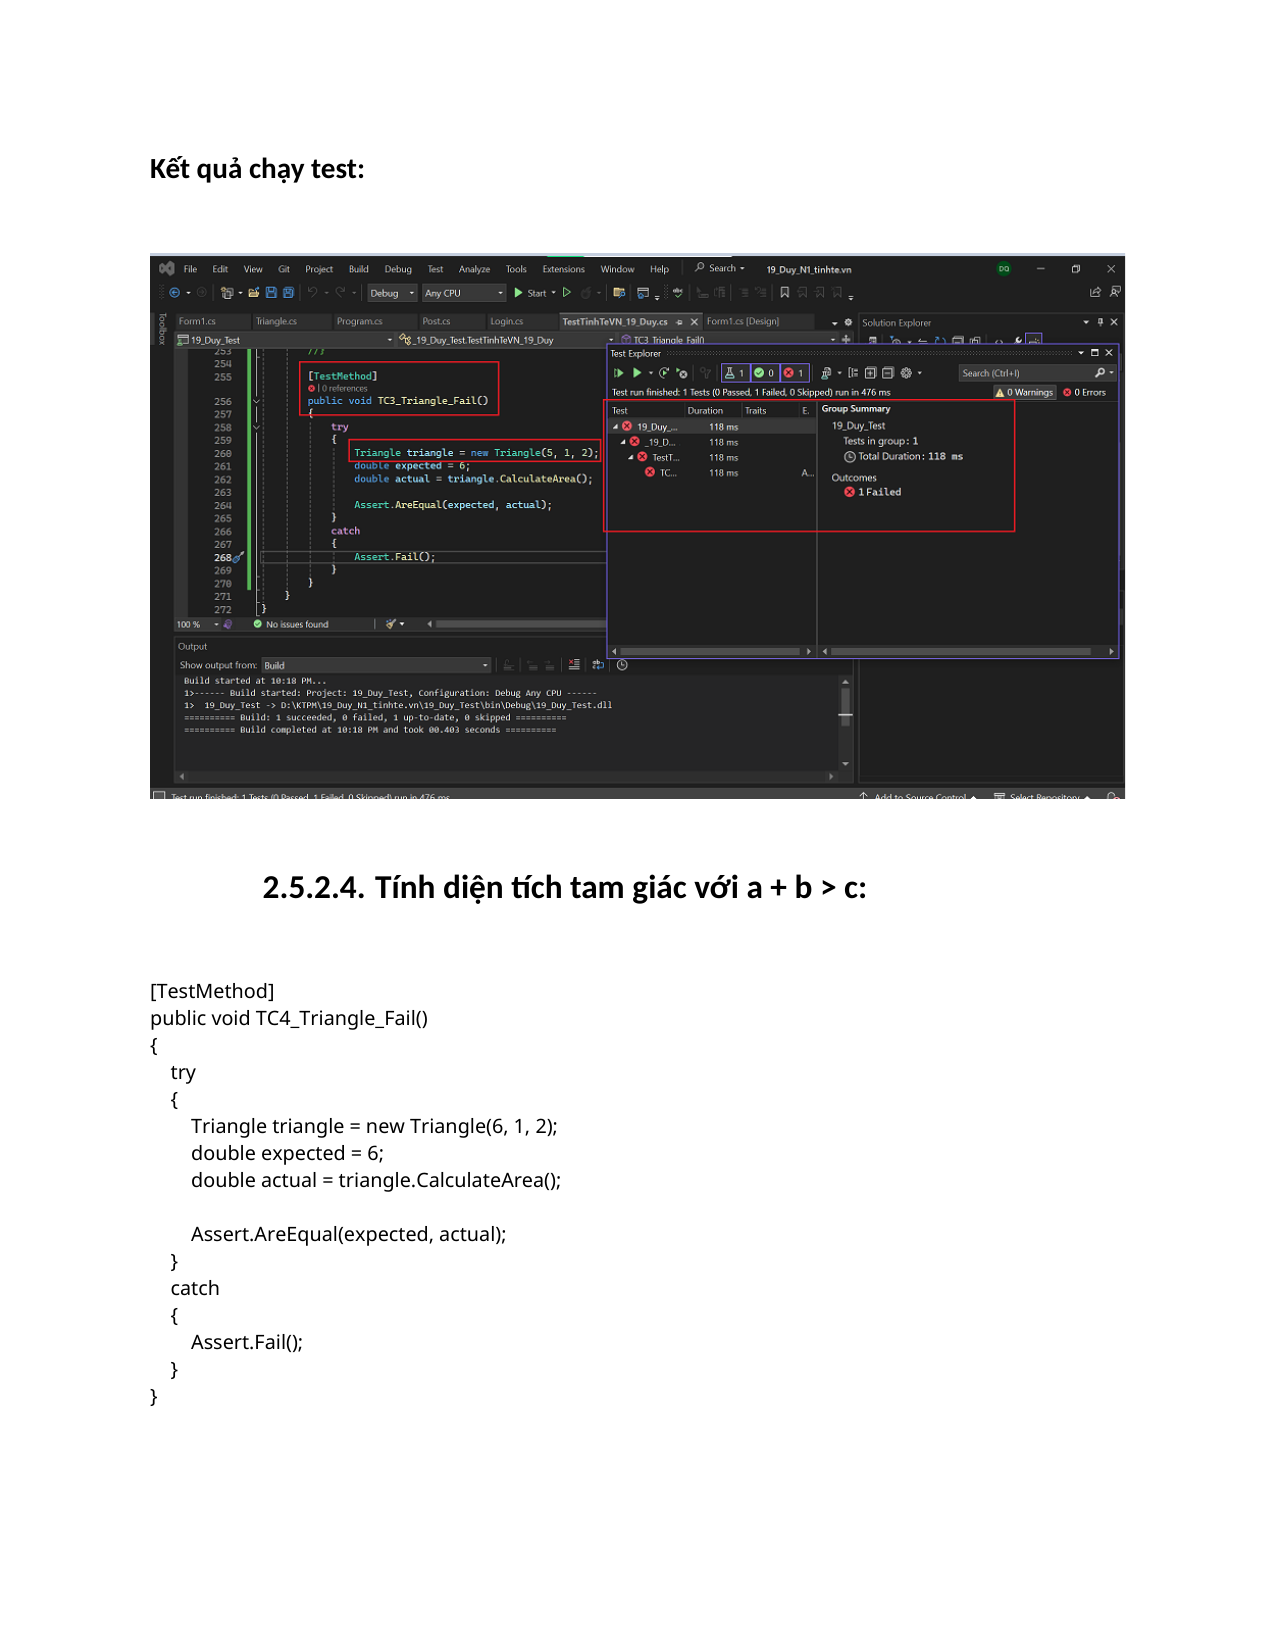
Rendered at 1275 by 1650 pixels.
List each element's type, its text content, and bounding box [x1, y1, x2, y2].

text Kết quả chạy test: [150, 150, 1125, 186]
picture [150, 253, 1125, 799]
text Triangle triangle = new Triangle(6, 1, 2); [150, 1112, 1125, 1139]
text double expected = 6; [150, 1139, 1125, 1166]
text catch [150, 1274, 1125, 1301]
text Assert.Fail(); [150, 1328, 1125, 1355]
text public void TC4_Triangle_Fail() [150, 1004, 1125, 1031]
text } [150, 1247, 1125, 1274]
text } [150, 1355, 1125, 1382]
text try [150, 1058, 1125, 1085]
list Tính diện tích tam giác với a + b > c: [262, 866, 1125, 907]
text } [150, 1382, 1125, 1409]
text [TestMethod] [150, 977, 1125, 1004]
text { [150, 1301, 1125, 1328]
text { [150, 1031, 1125, 1058]
text { [150, 1085, 1125, 1112]
text Assert.AreEqual(expected, actual); [150, 1220, 1125, 1247]
text double actual = triangle.CalculateArea(); [150, 1166, 1125, 1193]
